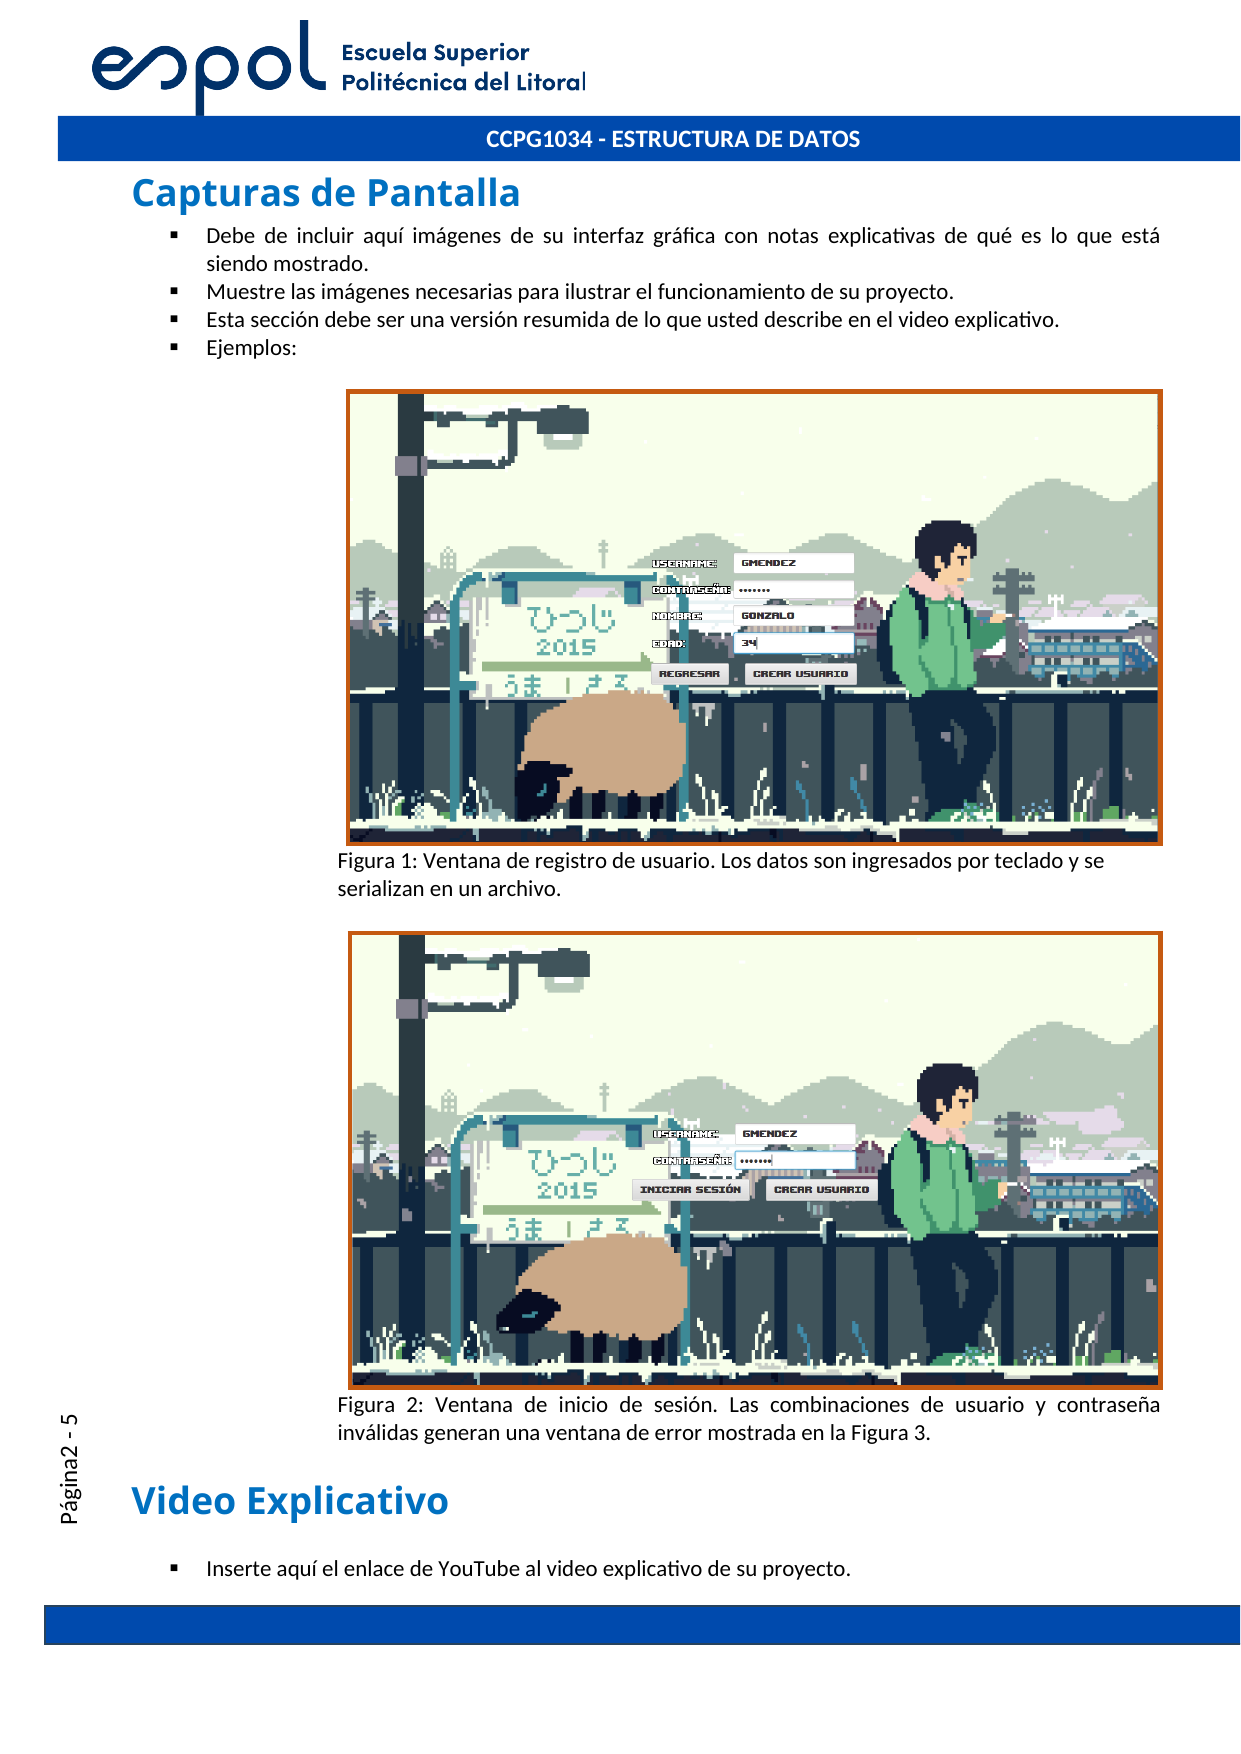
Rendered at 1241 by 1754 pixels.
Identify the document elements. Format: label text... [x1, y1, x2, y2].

picture [92, 20, 585, 115]
list Esta sección debe ser una versión resumida de lo que usted describe en el video explicativo. [169, 305, 1162, 333]
text Figura 1: Ventana de registro de usuario. Los datos son ingresados por teclado y se serializan en un archivo. [337, 846, 1162, 902]
text Figura 2: Ventana de inicio de sesión. Las combinaciones de usuario y contraseña inválidas generan una ventana de error mostrada en la Figura 3. [337, 1390, 1162, 1446]
subtitle Capturas de Pantalla [131, 162, 1162, 217]
list Muestre las imágenes necesarias para ilustrar el funcionamiento de su proyecto. [169, 277, 1162, 305]
picture [350, 394, 1158, 842]
picture [352, 935, 1158, 1385]
list Ejemplos: [169, 333, 1162, 361]
list Debe de incluir aquí imágenes de su interfaz gráfica con notas explicativas de qué es lo que está siendo mostrado. [169, 221, 1162, 277]
subtitle Video Explicativo [131, 1474, 1162, 1525]
list Inserte aquí el enlace de YouTube al video explicativo de su proyecto. [169, 1554, 1162, 1582]
